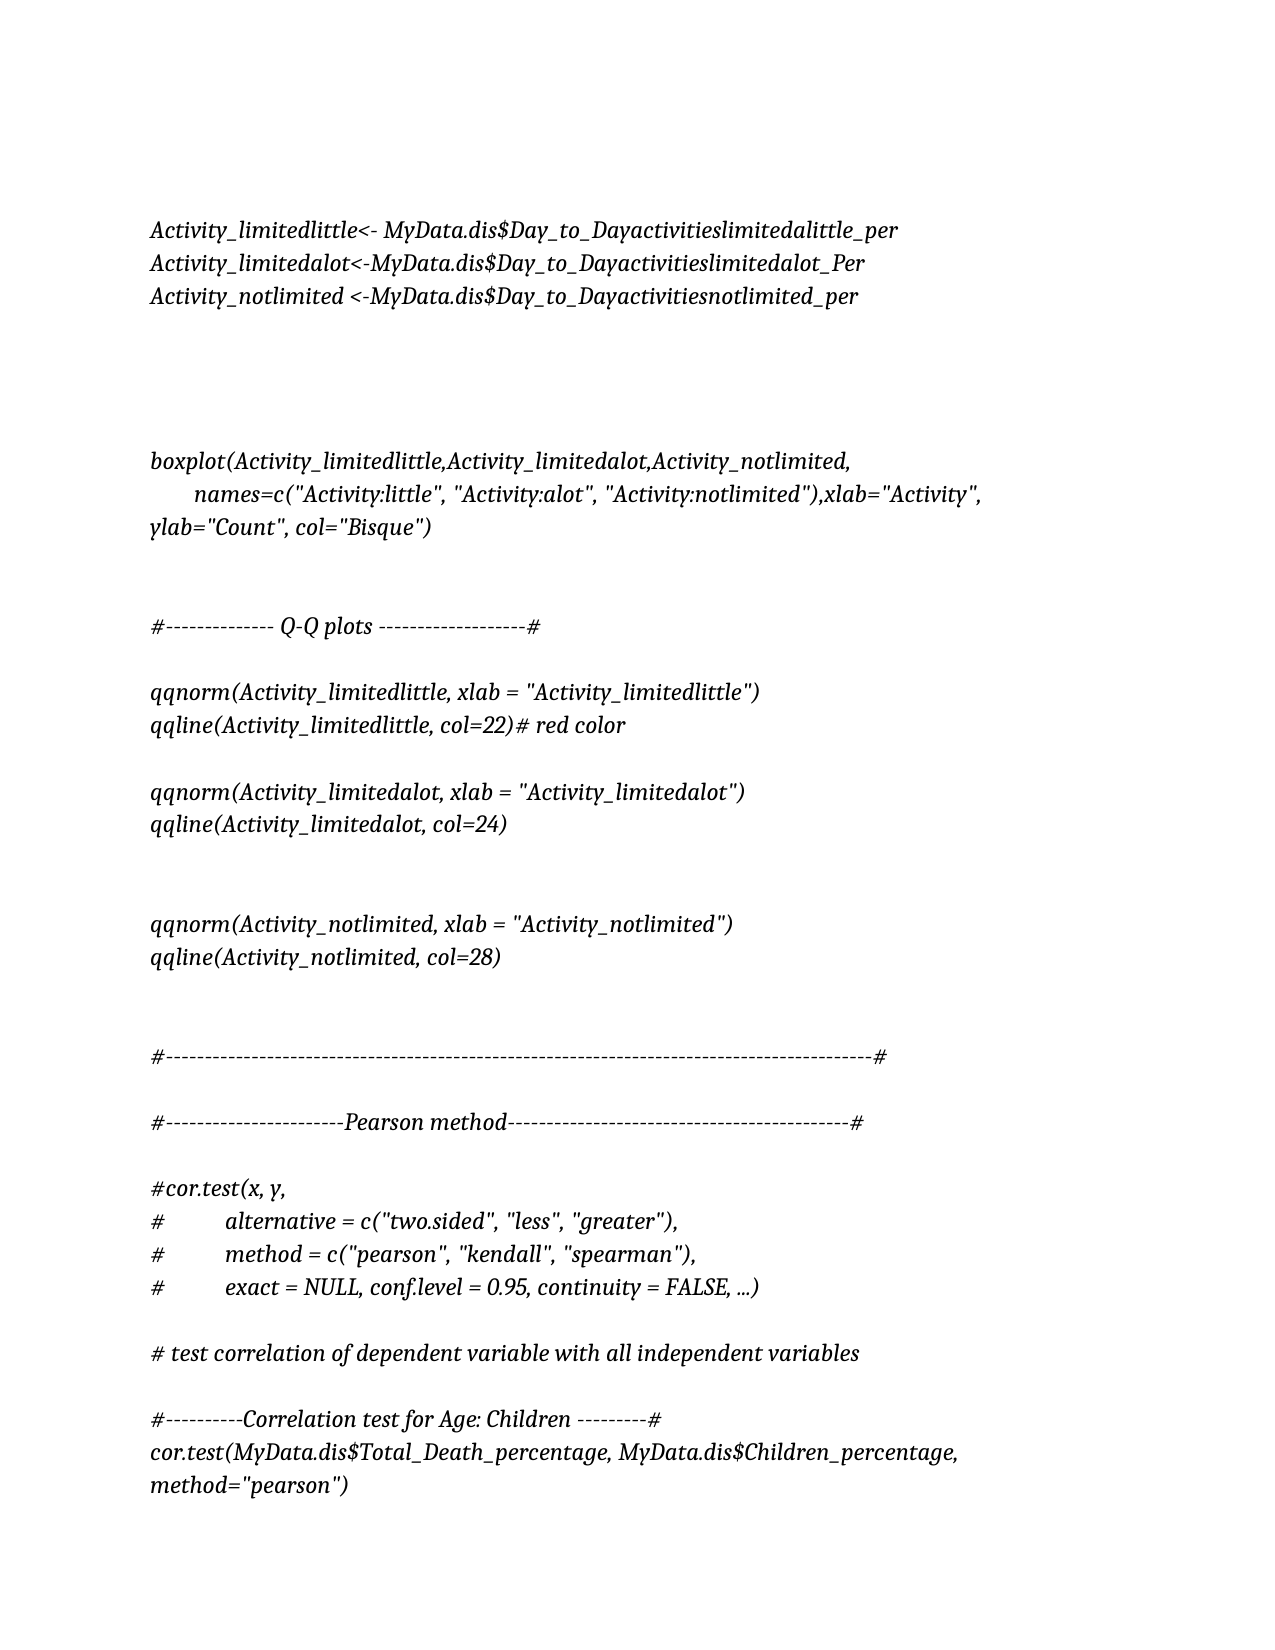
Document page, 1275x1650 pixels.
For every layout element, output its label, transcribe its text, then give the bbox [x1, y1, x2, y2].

text qqline(Activity_limitedalot, col=24) [150, 810, 1125, 839]
text Activity_limitedlittle<- MyData.dis$Day_to_Dayactivitieslimitedalittle_per [150, 216, 1125, 245]
text #----------Correlation test for Age: Children ---------# [150, 1405, 1125, 1433]
text #cor.test(x, y, [150, 1174, 1125, 1202]
text boxplot(Activity_limitedlittle,Activity_limitedalot,Activity_notlimited, [150, 447, 1125, 476]
text qqnorm(Activity_limitedalot, xlab = "Activity_limitedalot") [150, 777, 1125, 806]
text qqnorm(Activity_limitedlittle, xlab = "Activity_limitedlittle") [150, 678, 1125, 707]
text qqnorm(Activity_notlimited, xlab = "Activity_notlimited") [150, 909, 1125, 938]
text #-------------------------------------------------------------------------------------------# [150, 1042, 1125, 1070]
text Activity_notlimited <-MyData.dis$Day_to_Dayactivitiesnotlimited_per [150, 282, 1125, 311]
text Activity_limitedalot<-MyData.dis$Day_to_Dayactivitieslimitedalot_Per [150, 249, 1125, 278]
text cor.test(MyData.dis$Total_Death_percentage, MyData.dis$Children_percentage, method="pearson") [150, 1438, 1125, 1499]
text #-----------------------Pearson method--------------------------------------------# [150, 1108, 1125, 1136]
text qqline(Activity_notlimited, col=28) [150, 942, 1125, 971]
text #-------------- Q-Q plots -------------------# [150, 612, 1125, 641]
text # exact = NULL, conf.level = 0.95, continuity = FALSE, ...) [150, 1273, 1125, 1301]
text qqline(Activity_limitedlittle, col=22)# red color [150, 711, 1125, 740]
text # test correlation of dependent variable with all independent variables [150, 1339, 1125, 1367]
text names=c("Activity:little", "Activity:alot", "Activity:notlimited"),xlab="Activity", ylab="Count", col="Bisque") [150, 480, 1125, 542]
text # method = c("pearson", "kendall", "spearman"), [150, 1240, 1125, 1268]
text # alternative = c("two.sided", "less", "greater"), [150, 1207, 1125, 1235]
